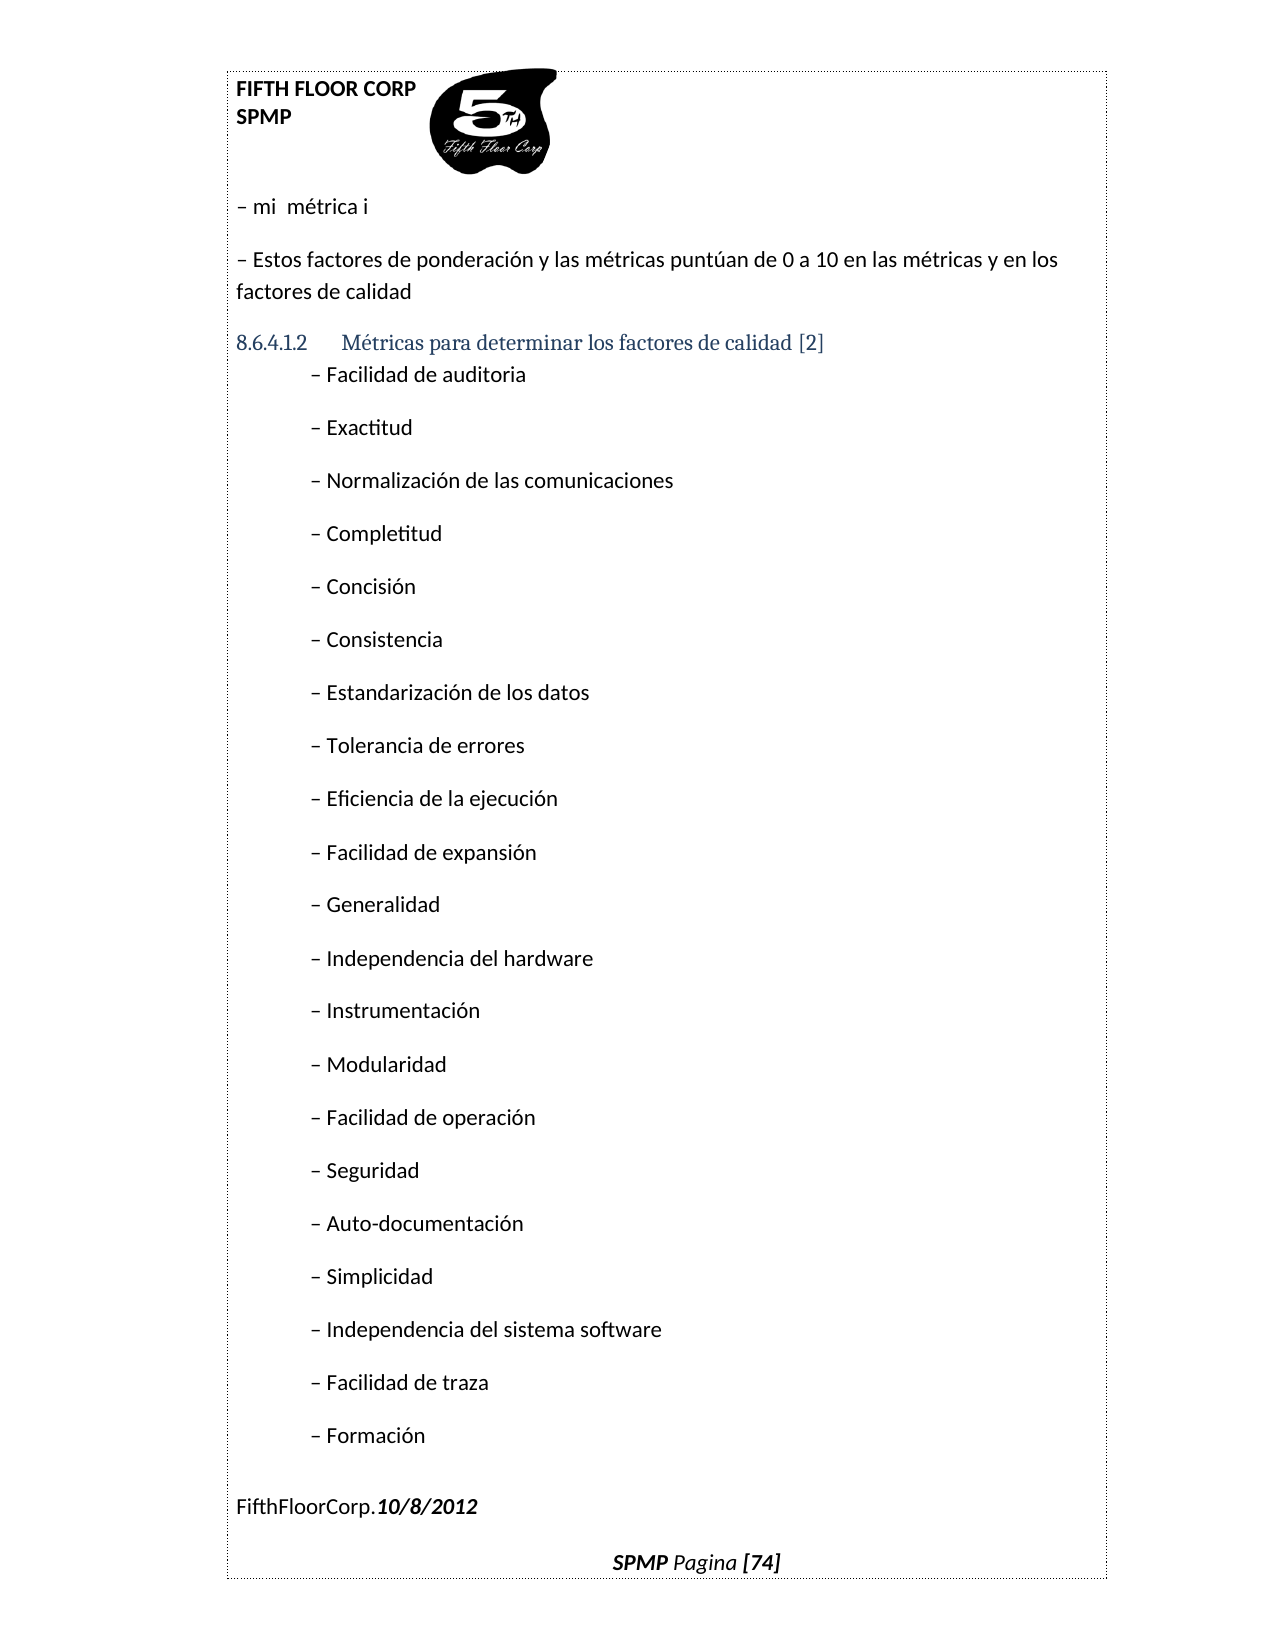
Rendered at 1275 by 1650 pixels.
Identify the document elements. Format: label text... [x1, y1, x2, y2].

text – mi métrica i [236, 192, 1098, 220]
text – Consistencia [310, 626, 1098, 653]
text – Instrumentación [310, 997, 1098, 1025]
text – Concisión [310, 572, 1098, 601]
text – Facilidad de traza [310, 1368, 1098, 1396]
text – Generalidad [310, 891, 1098, 919]
text – Facilidad de expansión [310, 838, 1098, 866]
text – Estandarización de los datos [310, 678, 1098, 707]
text – Auto-documentación [310, 1209, 1098, 1237]
text – Tolerancia de errores [310, 732, 1098, 759]
text – Facilidad de auditoria [310, 360, 1098, 388]
text – Seguridad [310, 1156, 1098, 1184]
text – Exactitud [310, 413, 1098, 441]
text – Estos factores de ponderación y las métricas puntúan de 0 a 10 en las métricas y en los factores de calidad [236, 245, 1098, 305]
text – Formación [310, 1421, 1098, 1449]
text – Completitud [310, 519, 1098, 547]
text – Independencia del hardware [310, 944, 1098, 972]
text – Modularidad [310, 1050, 1098, 1078]
text – Facilidad de operación [310, 1103, 1098, 1131]
picture [423, 60, 558, 178]
text – Independencia del sistema software [310, 1315, 1098, 1343]
text – Normalización de las comunicaciones [310, 466, 1098, 494]
text – Simplicidad [310, 1262, 1098, 1290]
text – Eficiencia de la ejecución [310, 784, 1098, 813]
subtitle Métricas para determinar los factores de calidad [236, 330, 1098, 357]
